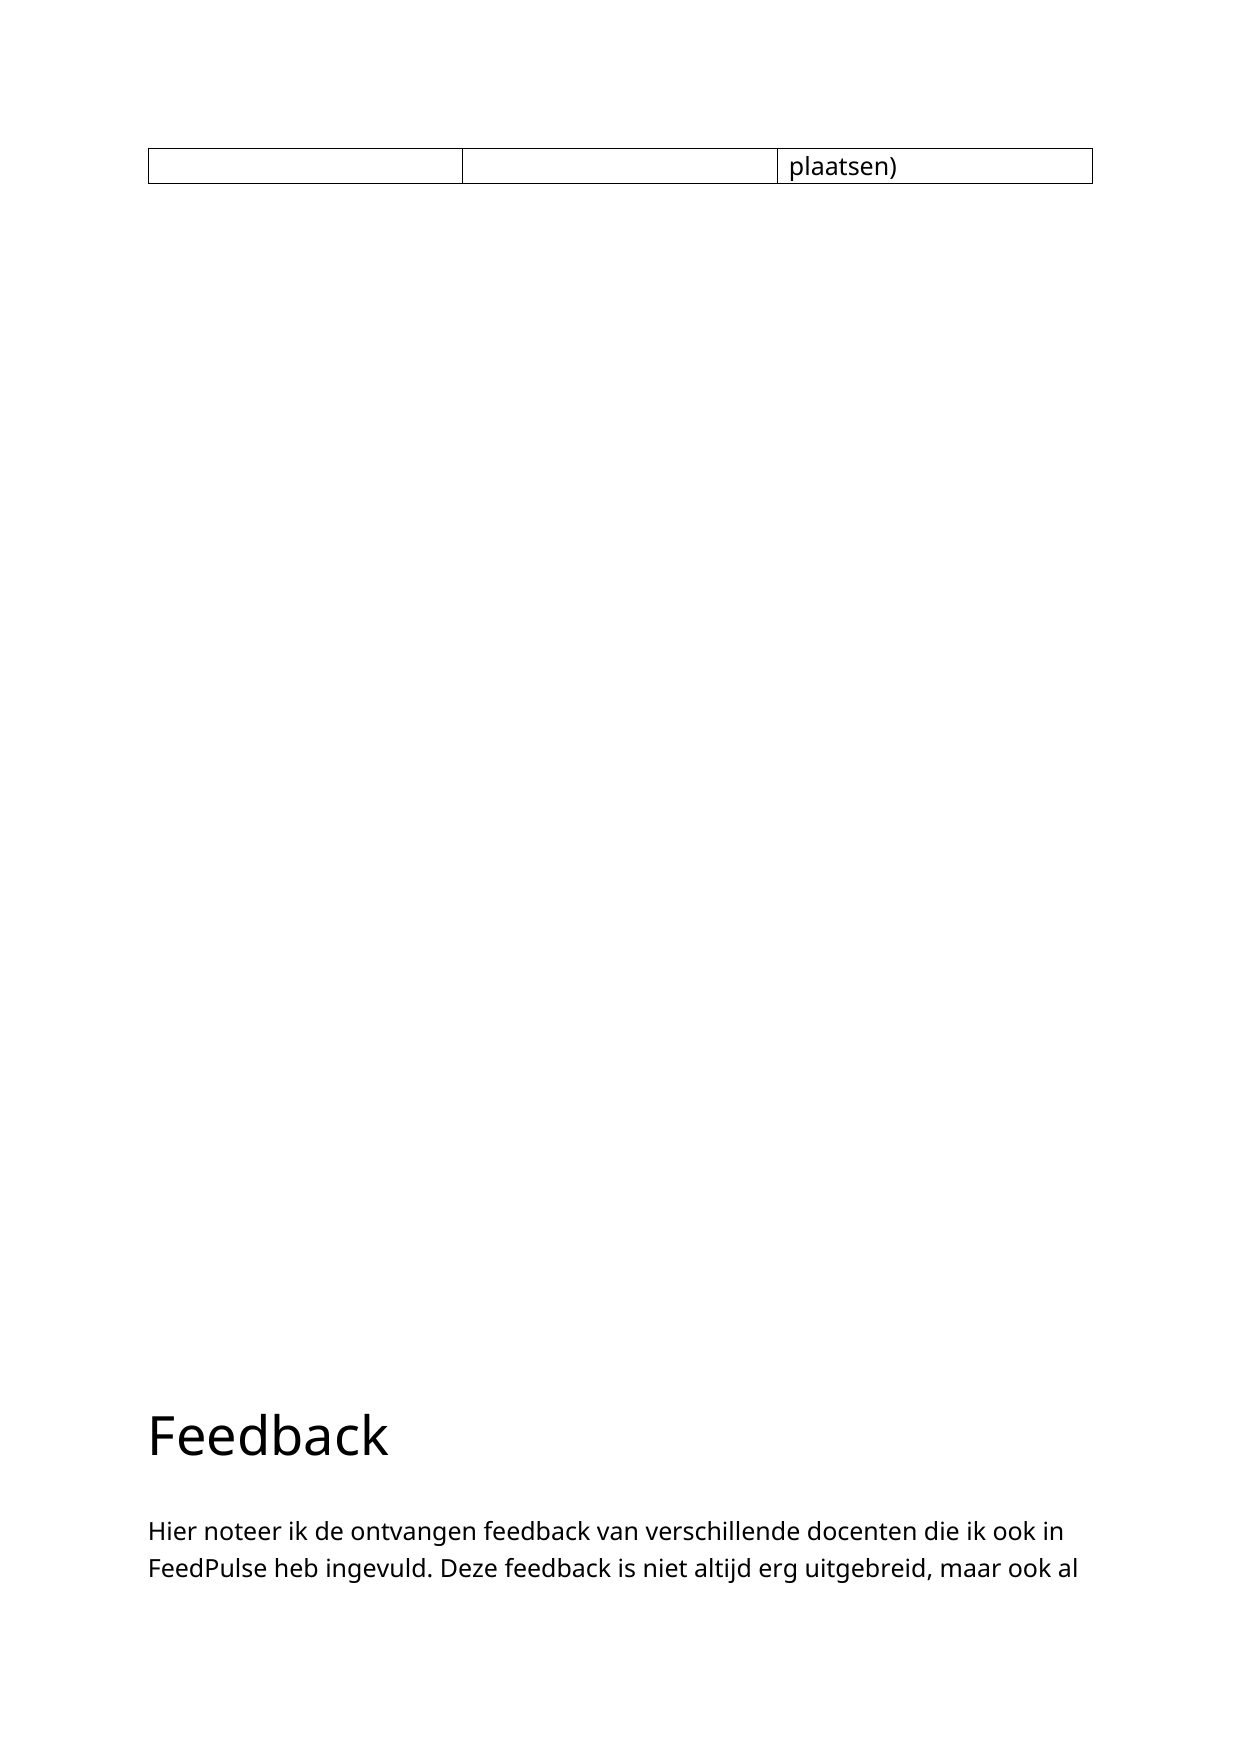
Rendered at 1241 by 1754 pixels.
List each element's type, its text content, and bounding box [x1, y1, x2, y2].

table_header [149, 149, 462, 183]
text Feedback [148, 1397, 1093, 1471]
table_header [463, 149, 777, 183]
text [148, 1513, 1093, 1584]
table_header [778, 149, 1092, 183]
